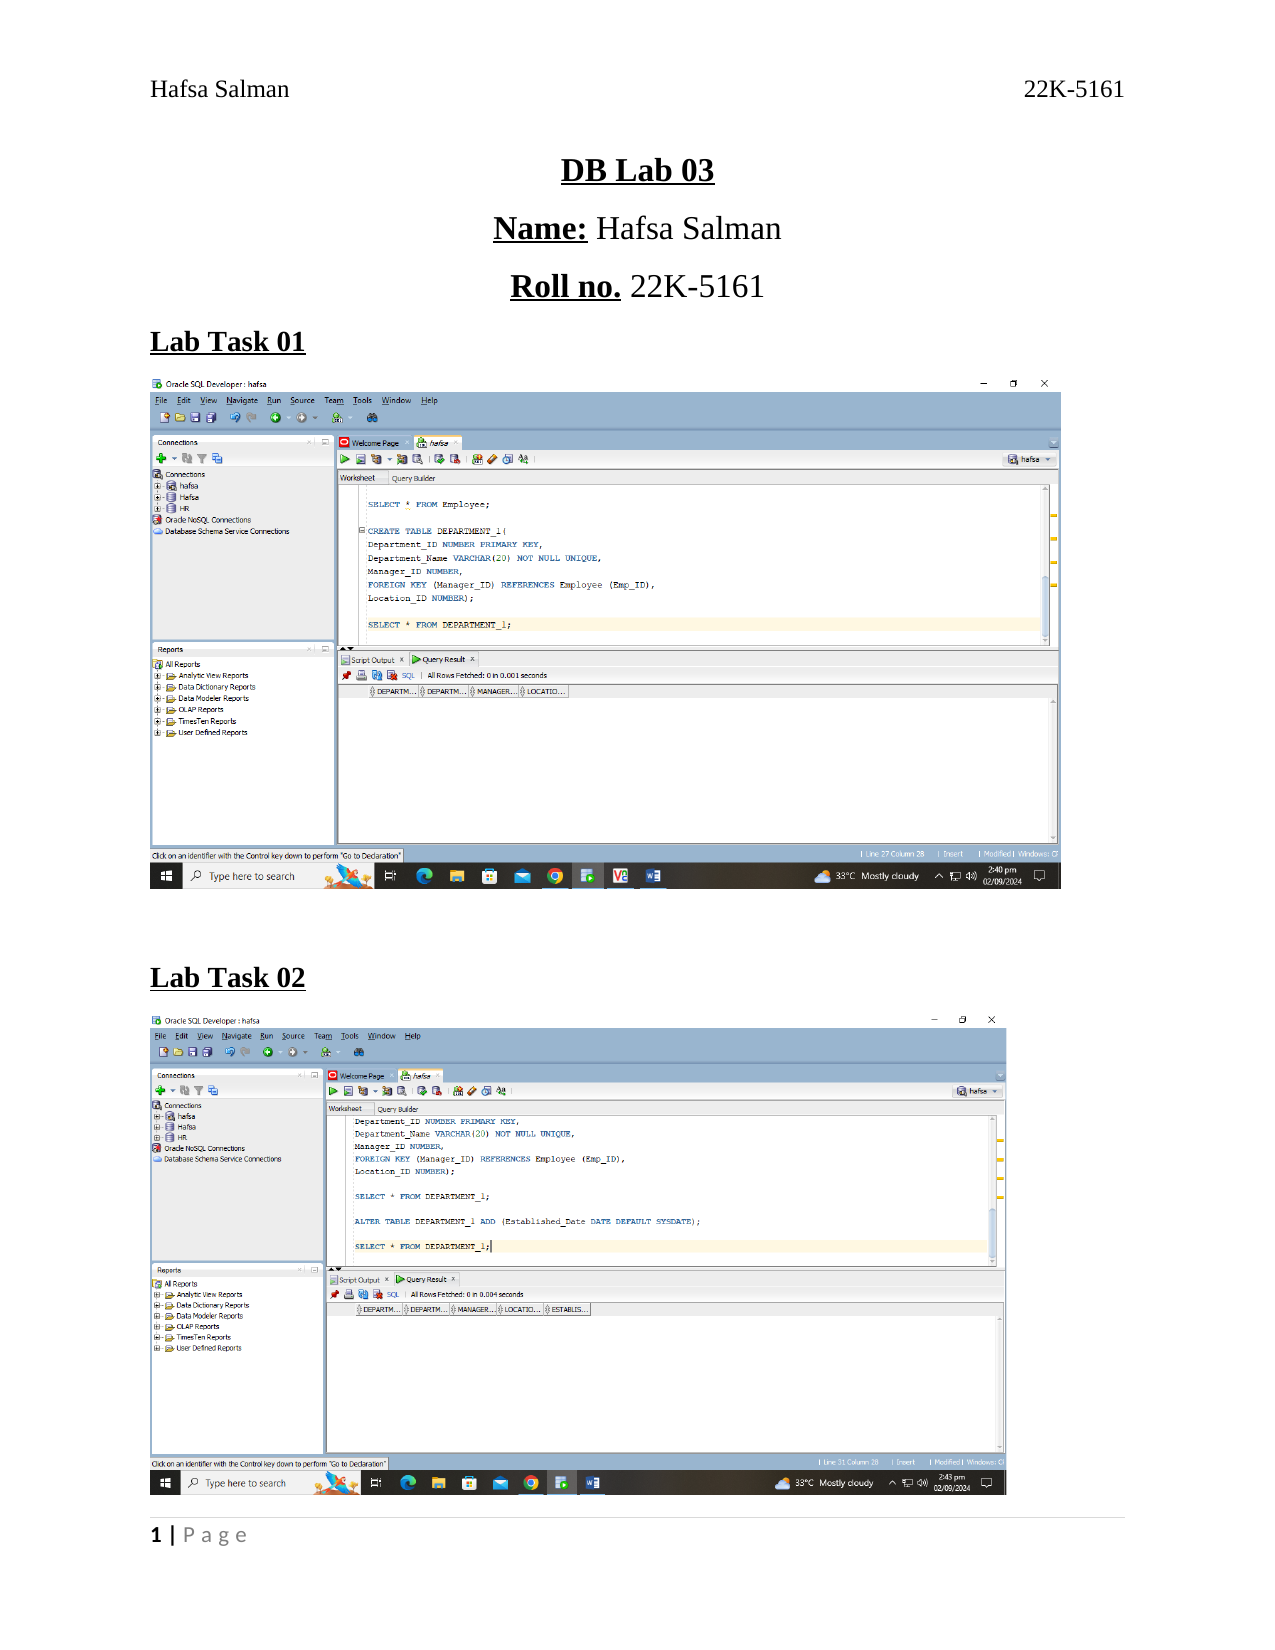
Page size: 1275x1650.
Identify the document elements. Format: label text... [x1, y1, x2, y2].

text Name: Hafsa Salman [150, 208, 1125, 246]
picture [150, 376, 1061, 889]
picture [150, 1013, 1007, 1495]
text DB Lab 03 [150, 150, 1125, 188]
text Lab Task 02 [150, 961, 1125, 994]
text Lab Task 01 [150, 324, 1125, 358]
text Roll no. 22K-5161 [150, 266, 1125, 304]
